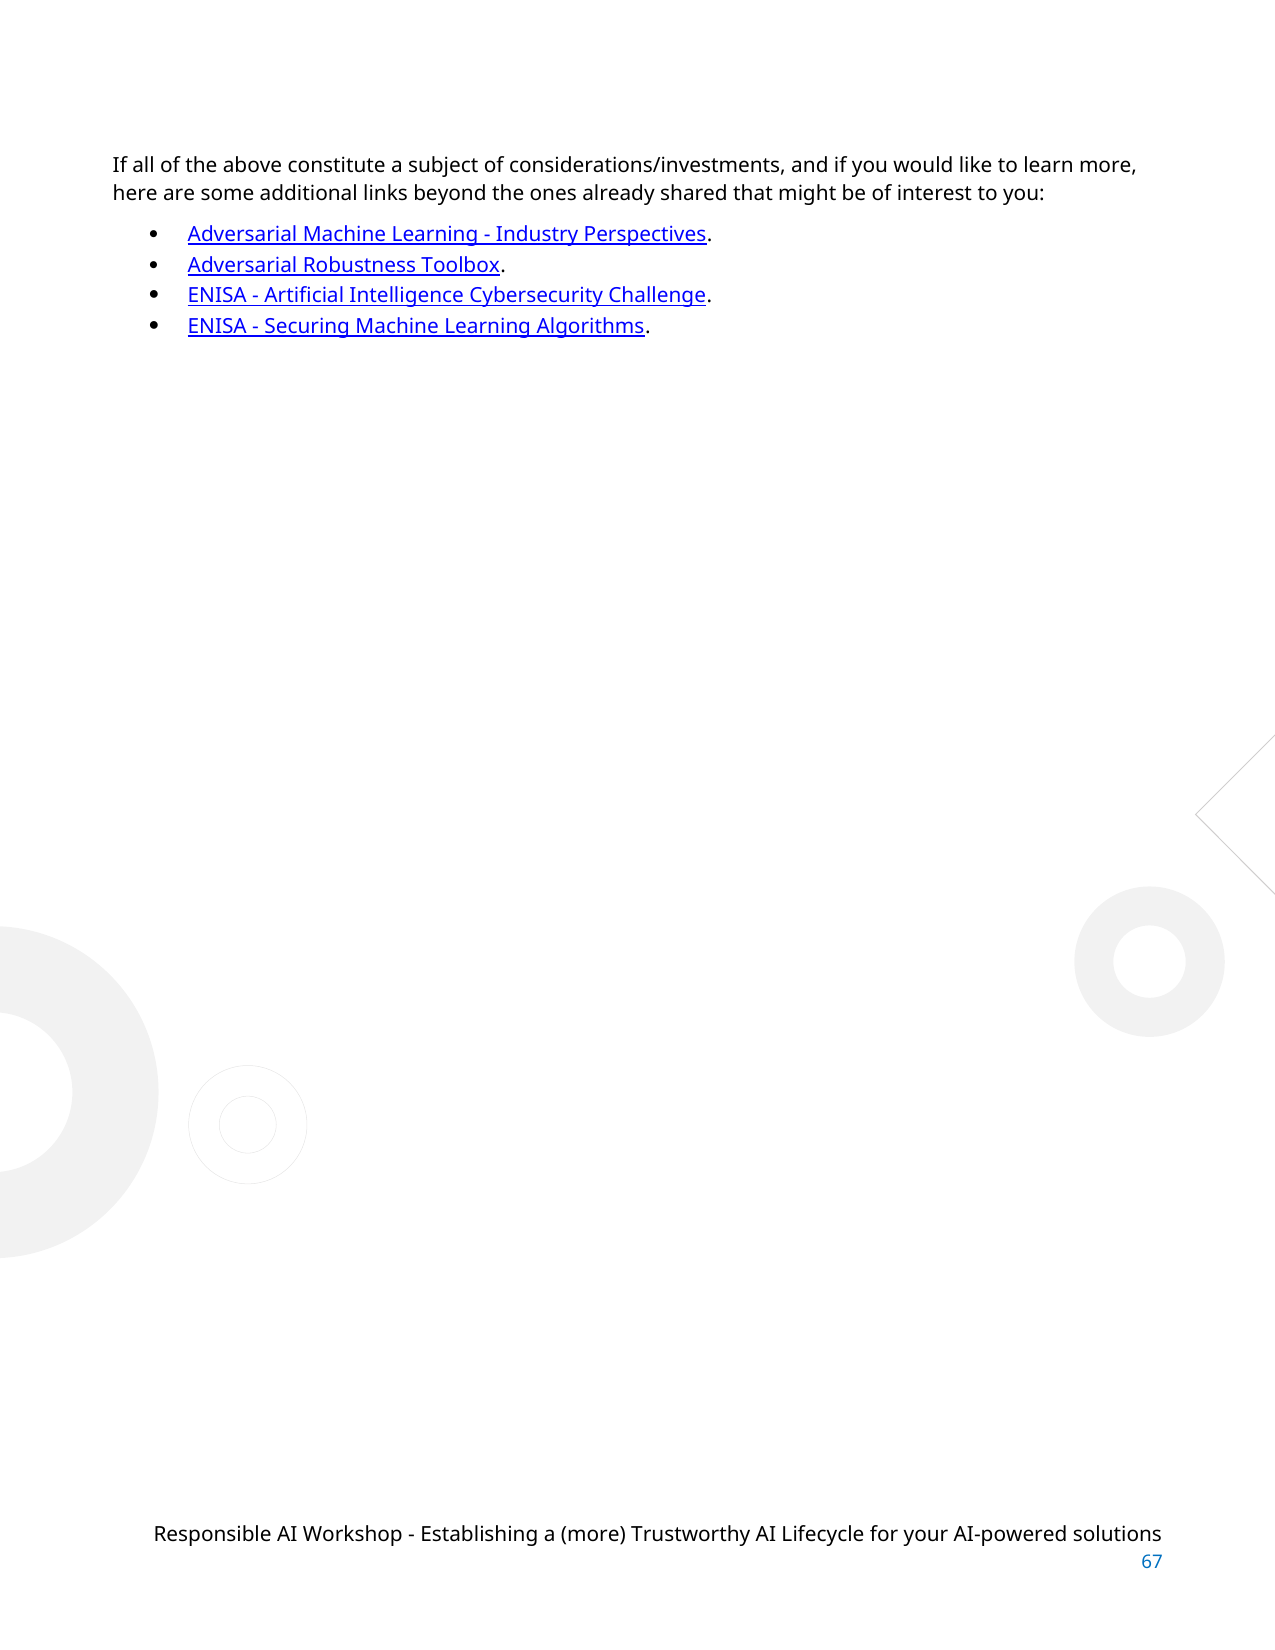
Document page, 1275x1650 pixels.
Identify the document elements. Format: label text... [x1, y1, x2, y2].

list Adversarial Robustness Toolbox. [150, 250, 1162, 278]
list ENISA - Securing Machine Learning Algorithms. [150, 311, 1162, 340]
text If all of the above constitute a subject of considerations/investments, and if you would like to learn more, here are some additional links beyond the ones already shared that might be of interest to you: [112, 150, 1162, 207]
list Adversarial Machine Learning - Industry Perspectives. [150, 219, 1162, 248]
list ENISA - Artificial Intelligence Cybersecurity Challenge. [150, 281, 1162, 309]
